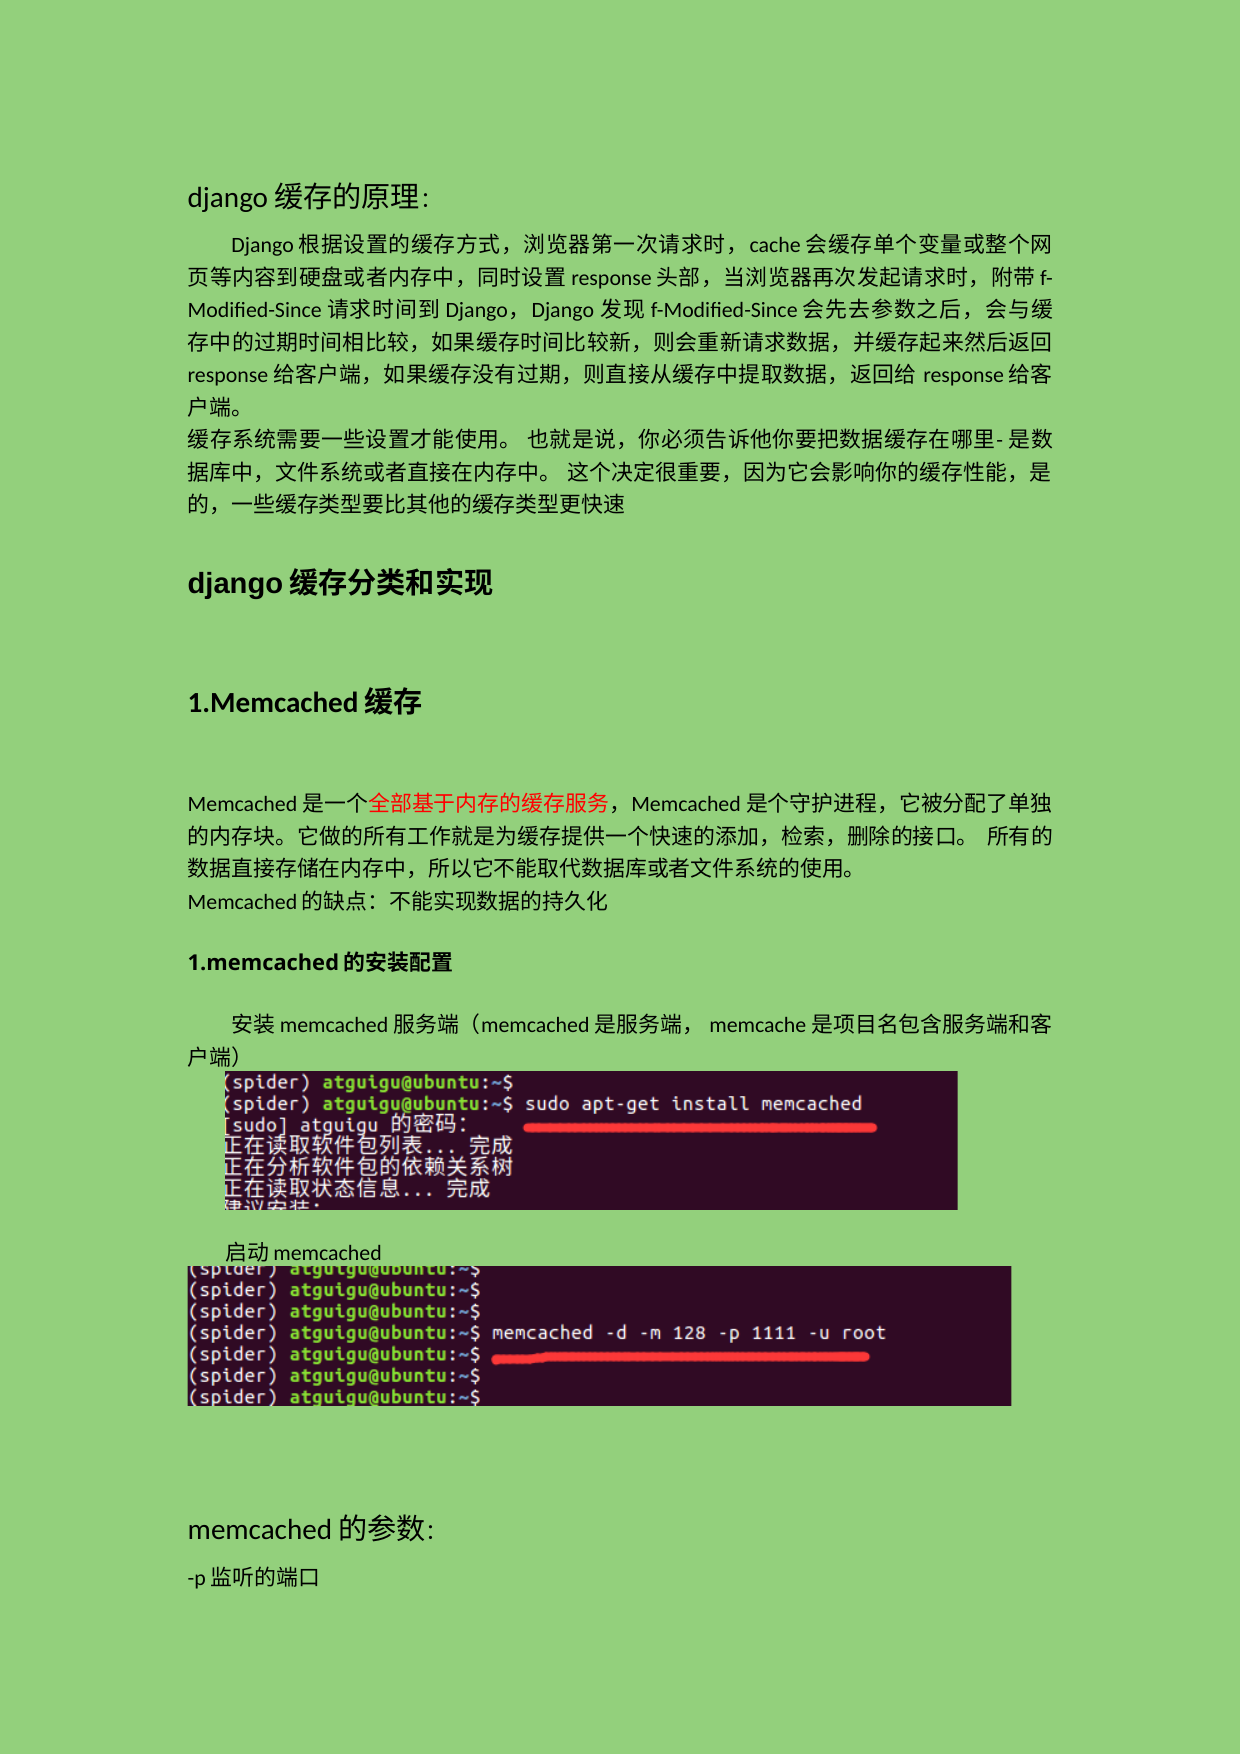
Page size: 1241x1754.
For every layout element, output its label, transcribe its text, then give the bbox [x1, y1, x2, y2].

subtitle django缓存分类和实现 [187, 549, 1053, 614]
text memcached的参数： [187, 1494, 1053, 1559]
picture [187, 1266, 1012, 1406]
text Memcached的缺点：不能实现数据的持久化 [187, 883, 1053, 916]
picture [225, 1071, 958, 1210]
subtitle 1.memcached的安装配置 [187, 945, 1053, 978]
text 安装memcached 服务端（memcached 是服务端， memcache 是项目名包含服务端和客户端） [187, 1007, 1053, 1072]
text 启动memcached [225, 1234, 1053, 1267]
text 缓存系统需要一些设置才能使用。 也就是说，你必须告诉他你要把数据缓存在哪里- 是数据库中，文件系统或者直接在内存中。 这个决定很重要，因为它会影响你的缓存性能，是的，一些缓存类型要比其他的缓存类型更快速 [187, 422, 1053, 519]
text -p 监听的端口 [187, 1559, 1053, 1592]
text Memcached 是一个全部基于内存的缓存服务，Memcached 是个守护进程，它被分配了单独的内存块。它做的所有工作就是为缓存提供一个快速的添加，检索，删除的接口。 所有的数据直接存储在内存中，所以它不能取代数据库或者文件系统的使用。 [187, 786, 1053, 883]
text django缓存的原理： [187, 162, 1053, 227]
subtitle 1.Memcached缓存 [187, 667, 1053, 732]
text Django根据设置的缓存方式，浏览器第一次请求时，cache会缓存单个变量或整个网页等内容到硬盘或者内存中，同时设置response头部，当浏览器再次发起请求时，附带f-Modified-Since请求时间到Django，Django 发现f-Modified-Since会先去参数之后，会与缓存中的过期时间相比较，如果缓存时间比较新，则会重新请求数据，并缓存起来然后返回response给客户端，如果缓存没有过期，则直接从缓存中提取数据，返回给response给客户端。 [187, 227, 1053, 422]
